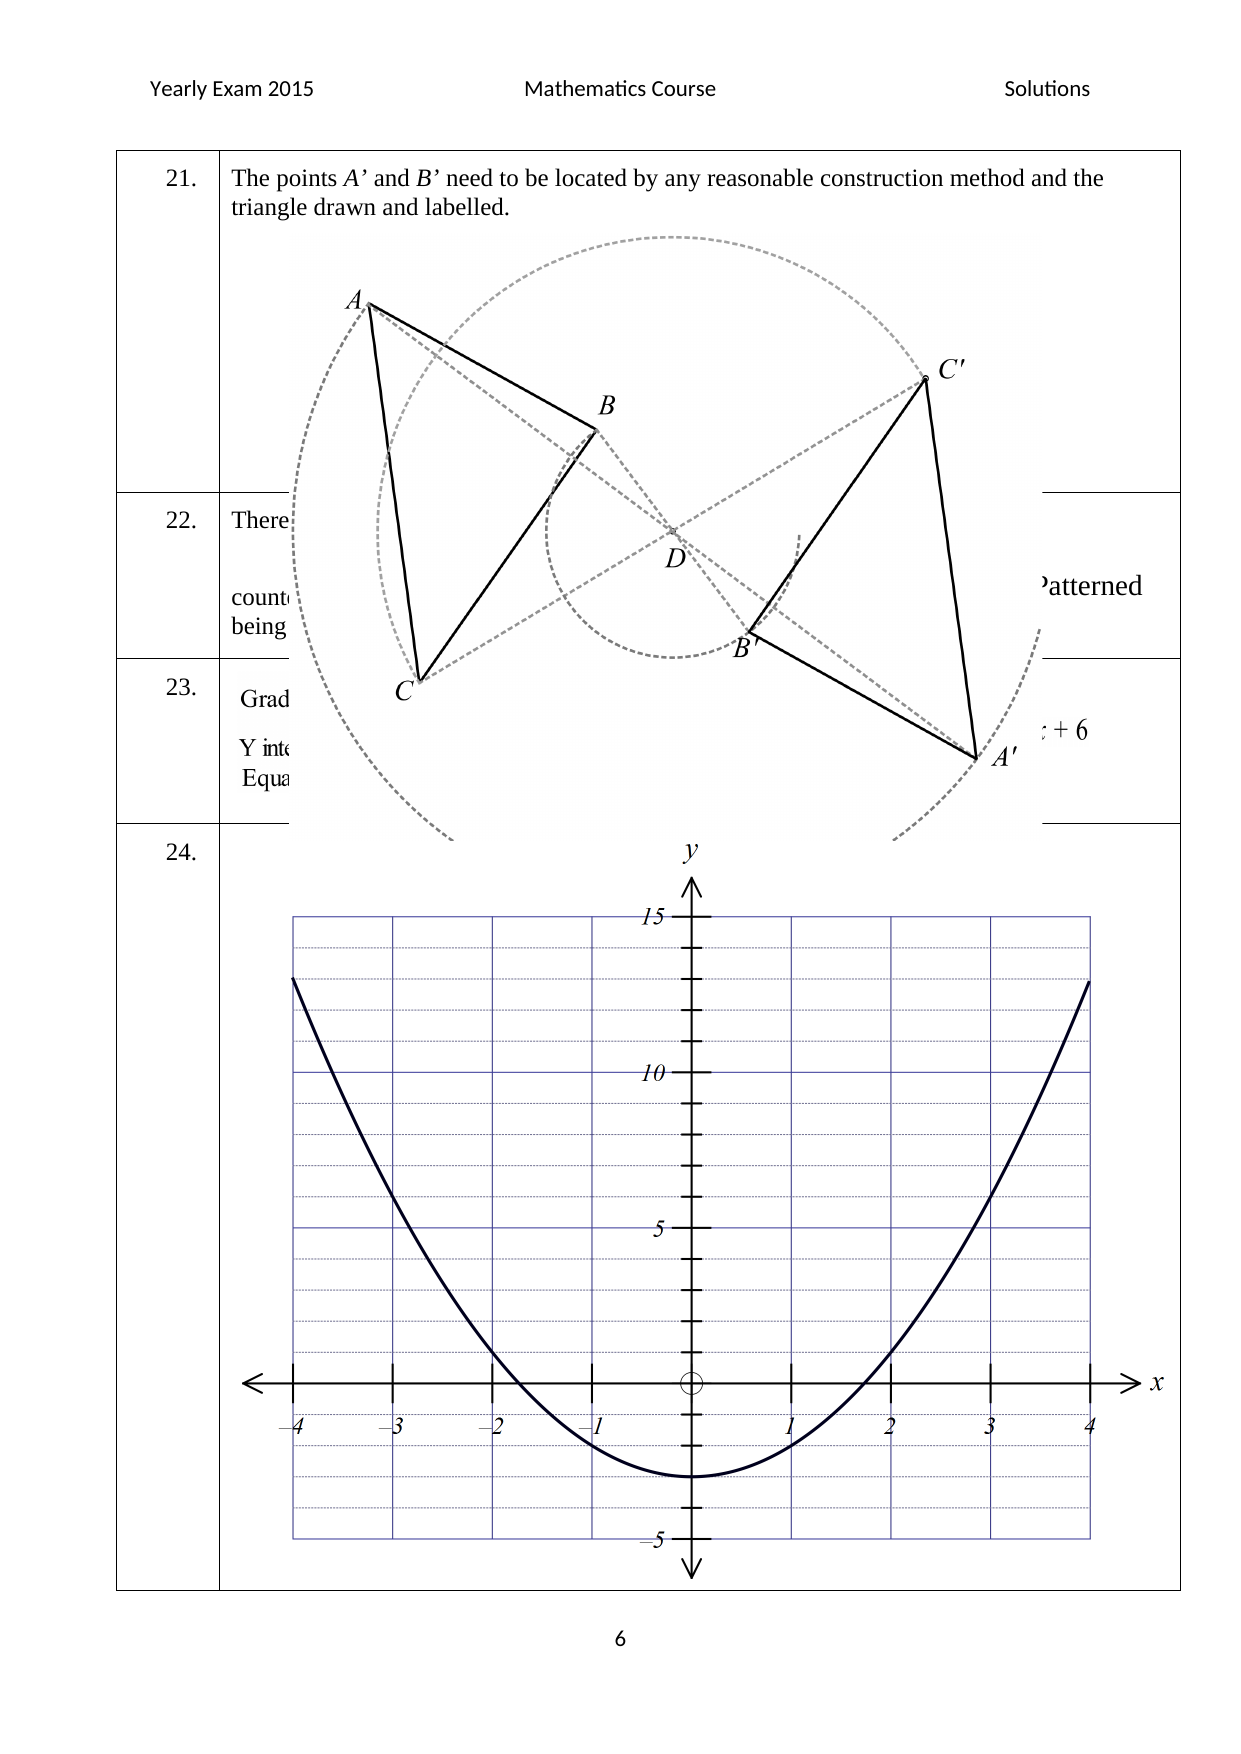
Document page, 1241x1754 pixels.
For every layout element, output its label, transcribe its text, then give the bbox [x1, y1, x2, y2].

table_cell There are 5 black counters, 5 patterned counters and 4 white counters, so both black and patterned have a chance of being picked up. [220, 493, 289, 658]
table_cell [117, 824, 219, 1590]
table_cell [220, 824, 1180, 1590]
table_cell The points A’ and B’ need to be located by any reasonable construction method and the triangle drawn and labelled. [220, 151, 1180, 492]
picture [237, 233, 1166, 1581]
table_cell [117, 493, 219, 658]
table_cell [117, 659, 219, 823]
table_cell [117, 151, 219, 492]
table_cell [220, 659, 289, 823]
table_cell Black and Patterned [1043, 493, 1180, 658]
table_cell [1043, 659, 1180, 823]
